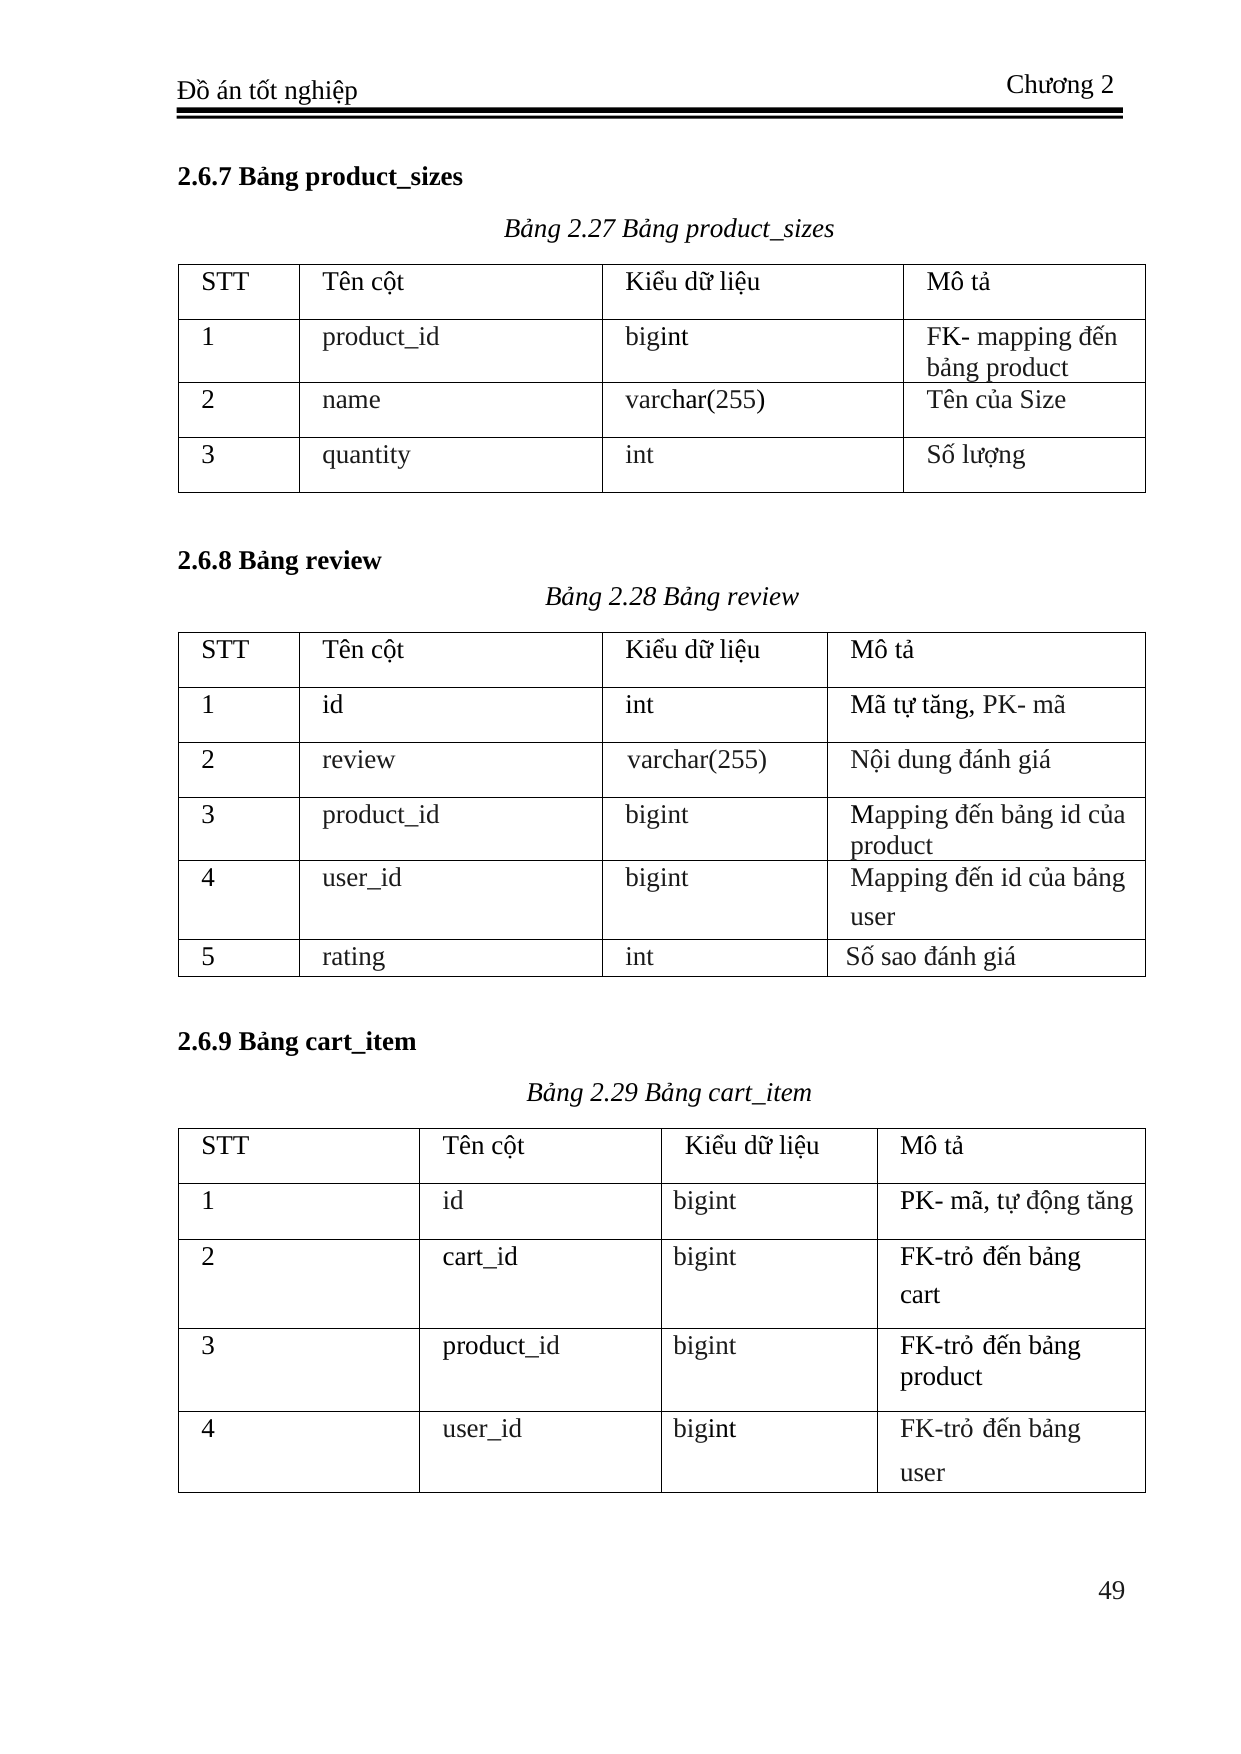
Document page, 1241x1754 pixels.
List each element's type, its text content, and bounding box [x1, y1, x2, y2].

table_header STT [179, 633, 299, 687]
table_cell 3 [179, 1329, 419, 1411]
table_header Mô tả [904, 265, 1145, 319]
table_cell 4 [179, 1412, 419, 1492]
table_cell 3 [179, 438, 299, 492]
table_cell int [603, 688, 827, 742]
table_cell 2 [179, 743, 299, 797]
table_cell review [300, 743, 602, 797]
table_cell PK- mã, tự động tăng [878, 1184, 1145, 1238]
table_cell product_id [300, 320, 602, 382]
table_cell user_id [420, 1412, 661, 1492]
table_cell bigint [662, 1329, 877, 1411]
table_header Mô tả [828, 633, 1145, 687]
table_cell bigint [603, 861, 827, 938]
table_cell Mã tự tăng, PK- mã [828, 688, 1145, 742]
table_header Mô tả [878, 1129, 1145, 1183]
subtitle Bảng cart_item [177, 1025, 1125, 1056]
table_cell 1 [179, 320, 299, 382]
table_cell varchar(255) [603, 383, 903, 437]
table_cell 5 [179, 940, 299, 976]
table_header Tên cột [420, 1129, 661, 1183]
table_header STT [179, 265, 299, 319]
table_cell Mapping đến bảng id của product [828, 798, 1145, 860]
table_cell product_id [420, 1329, 661, 1411]
table_cell FK-trỏ đến bảng cart [878, 1240, 1145, 1328]
table_cell bigint [603, 798, 827, 860]
subtitle Bảng product_sizes [177, 160, 1125, 192]
table_cell 2 [179, 383, 299, 437]
table_cell Tên của Size [904, 383, 1145, 437]
table_cell id [300, 688, 602, 742]
table_cell varchar(255) [603, 743, 827, 797]
text Bảng 2.28 Bảng review [221, 580, 1125, 611]
subtitle Bảng review [177, 544, 1125, 575]
table_cell 1 [179, 1184, 419, 1238]
table_cell bigint [662, 1412, 877, 1492]
table_cell product_id [300, 798, 602, 860]
table_cell int [603, 940, 827, 976]
text Bảng 2.29 Bảng cart_item [216, 1076, 1125, 1107]
table_cell Số lượng [904, 438, 1145, 492]
table_cell 4 [179, 861, 299, 938]
table_cell cart_id [420, 1240, 661, 1328]
table_header STT [179, 1129, 419, 1183]
table_cell id [420, 1184, 661, 1238]
table_cell Mapping đến id của bảng user [828, 861, 1145, 938]
table_cell rating [300, 940, 602, 976]
table_cell 3 [179, 798, 299, 860]
table_cell 1 [179, 688, 299, 742]
table_cell bigint [662, 1184, 877, 1238]
table_header Kiểu dữ liệu [603, 633, 827, 687]
table_header Tên cột [300, 633, 602, 687]
table_cell int [603, 438, 903, 492]
table_cell quantity [300, 438, 602, 492]
table_cell Nội dung đánh giá [828, 743, 1145, 797]
table_cell name [300, 383, 602, 437]
table_cell bigint [662, 1240, 877, 1328]
table_cell FK-trỏ đến bảng product [878, 1329, 1145, 1411]
table_cell FK-trỏ đến bảng user [878, 1412, 1145, 1492]
table_header Tên cột [300, 265, 602, 319]
table_cell Số sao đánh giá [828, 940, 1145, 976]
table_cell user_id [300, 861, 602, 938]
table_cell FK- mapping đến bảng product [904, 320, 1145, 382]
table_header Kiểu dữ liệu [662, 1129, 877, 1183]
table_header Kiểu dữ liệu [603, 265, 903, 319]
table_cell 2 [179, 1240, 419, 1328]
table_cell bigint [603, 320, 903, 382]
text Bảng 2.27 Bảng product_sizes [216, 212, 1125, 243]
